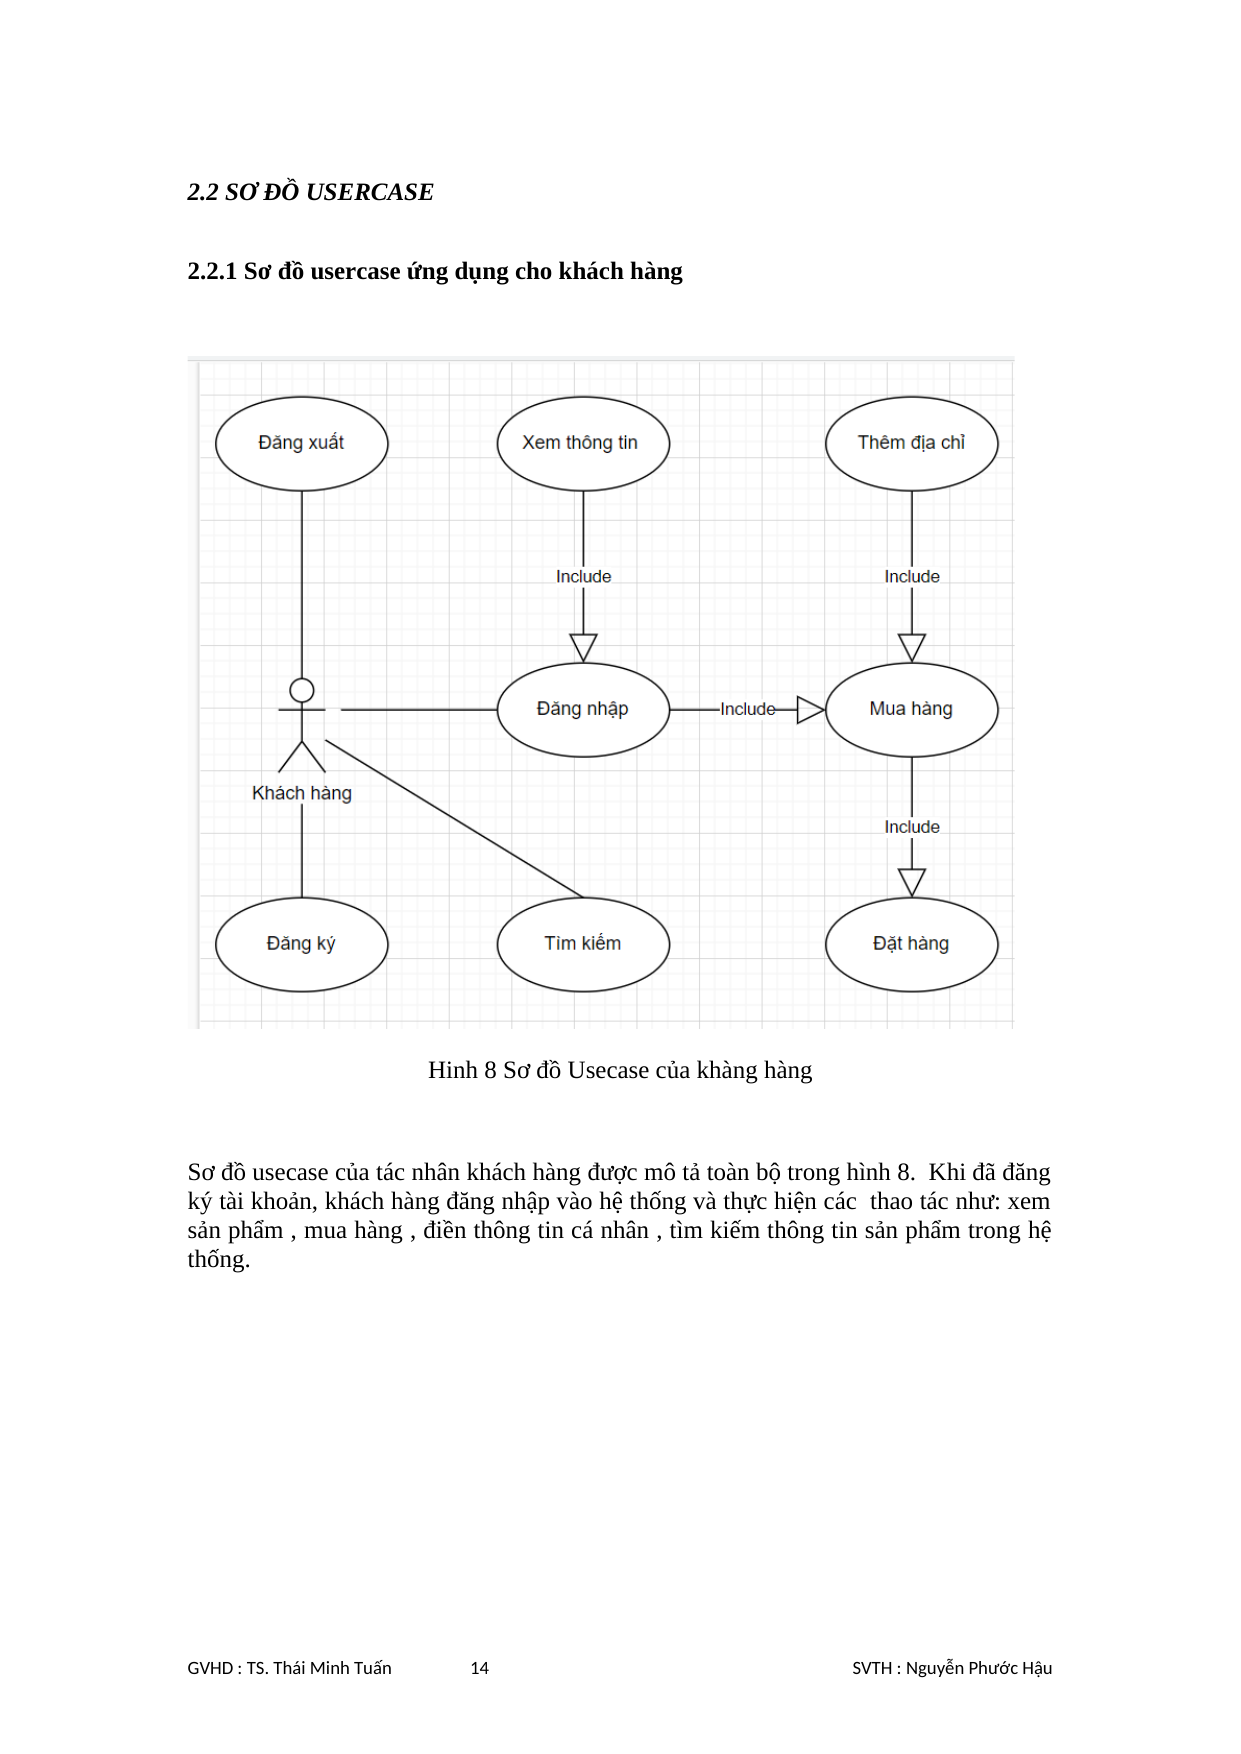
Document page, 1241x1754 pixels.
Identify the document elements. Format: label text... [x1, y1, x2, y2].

subtitle 2.2 SƠ ĐỒ USERCASE [187, 177, 1053, 206]
picture [187, 356, 1015, 1029]
subtitle 2.2.1 Sơ đồ usercase ứng dụng cho khách hàng [187, 256, 1053, 285]
list Hinh 8 Sơ đồ Usecase của khàng hàng [187, 1055, 1053, 1084]
text Sơ đồ usecase của tác nhân khách hàng được mô tả toàn bộ trong hình 8. Khi đã đăng ký tài khoản, khách hàng đăng nhập vào hệ thống và thực hiện các thao tác như: xem sản phẩm , mua hàng , điền thông tin cá nhân , tìm kiếm thông tin sản phẩm trong hệ thống. [187, 1157, 1053, 1272]
